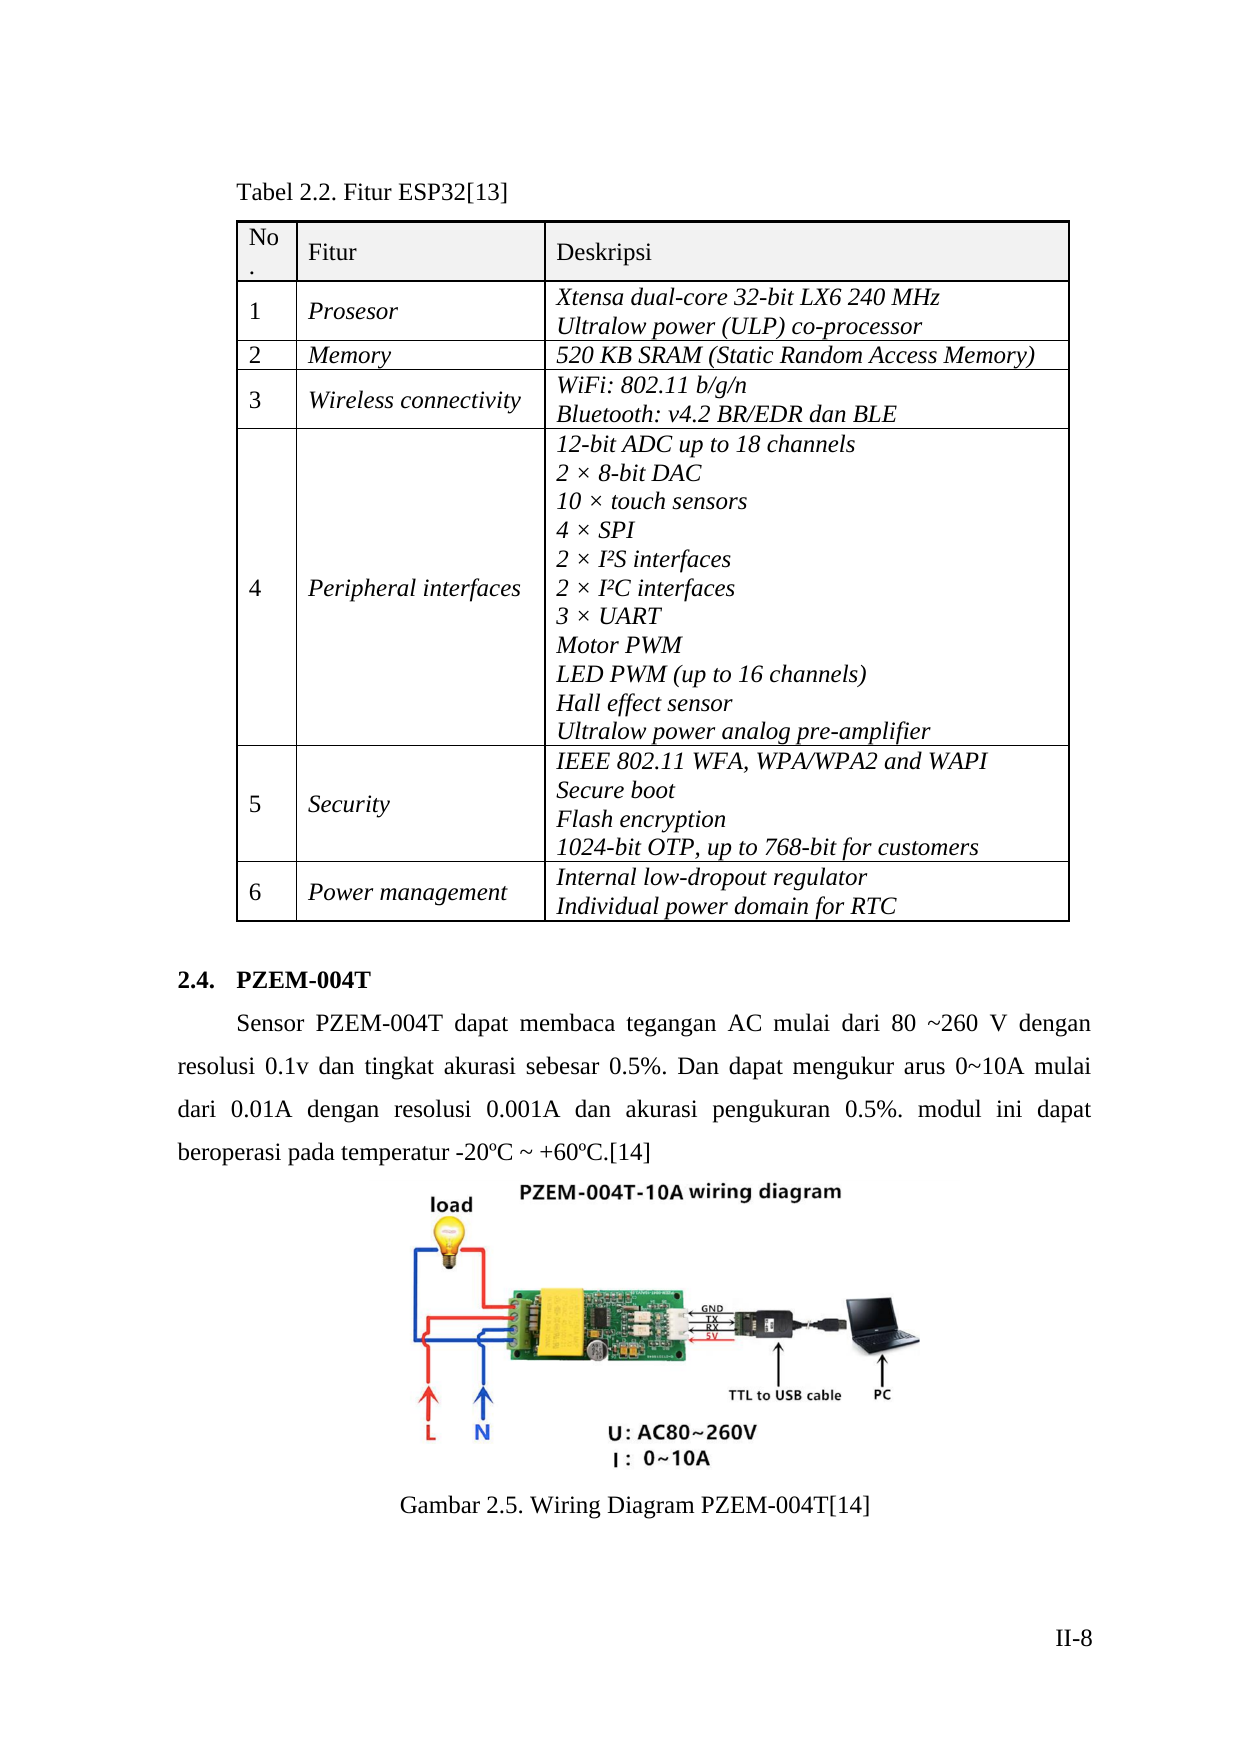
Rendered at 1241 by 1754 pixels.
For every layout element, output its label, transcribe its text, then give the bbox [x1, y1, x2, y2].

table_cell 2 [238, 341, 296, 369]
table_cell 520 KB SRAM (Static Random Access Memory) [546, 341, 1068, 369]
picture [368, 1180, 961, 1476]
text Tabel 2.2. Fitur ESP32 [177, 177, 1092, 206]
table_cell Power management [297, 862, 544, 920]
table_cell 4 [238, 429, 296, 745]
list Sensor PZEM-004T dapat membaca tegangan AC mulai dari 80 ~260 V dengan resolusi 0.1v dan tingkat akurasi sebesar 0.5%. Dan dapat mengukur arus 0~10A mulai dari 0.01A dengan resolusi 0.001A dan akurasi pengukuran 0.5%. modul ini dapat beroperasi pada temperatur -20ºC ~ +60ºC. [177, 1008, 1092, 1166]
table_cell Internal low-dropout regulator Individual power domain for RTC [546, 862, 1068, 920]
table_header Deskripsi [546, 223, 1068, 280]
table_cell 12-bit ADC up to 18 channels 2 × 8-bit DAC 10 × touch sensors 4 × SPI 2 × I²S interfaces 2 × I²C interfaces 3 × UART Motor PWM LED PWM (up to 16 channels) Hall effect sensor Ultralow power analog pre-amplifier [546, 429, 1068, 745]
table_cell Prosesor [297, 282, 544, 339]
table_cell 5 [238, 746, 296, 861]
table_cell 3 [238, 370, 296, 428]
table_cell Wireless connectivity [297, 370, 544, 428]
table_cell Peripheral interfaces [297, 429, 544, 745]
list PZEM-004T [177, 965, 1092, 994]
table_cell Security [297, 746, 544, 861]
table_cell Xtensa dual-core 32-bit LX6 240 MHz Ultralow power (ULP) co-processor [546, 282, 1068, 339]
table_cell WiFi: 802.11 b/g/n Bluetooth: v4.2 BR/EDR dan BLE [546, 370, 1068, 428]
table_header Fitur [298, 223, 544, 280]
text Gambar 2.5. Wiring Diagram PZEM-004T [177, 1490, 1092, 1519]
table_cell IEEE 802.11 WFA, WPA/WPA2 and WAPI Secure boot Flash encryption 1024-bit OTP, up to 768-bit for customers [546, 746, 1068, 861]
table_cell 1 [238, 282, 296, 339]
table_cell Memory [297, 341, 544, 369]
table_cell 6 [238, 862, 296, 920]
table_header No. [238, 223, 296, 280]
